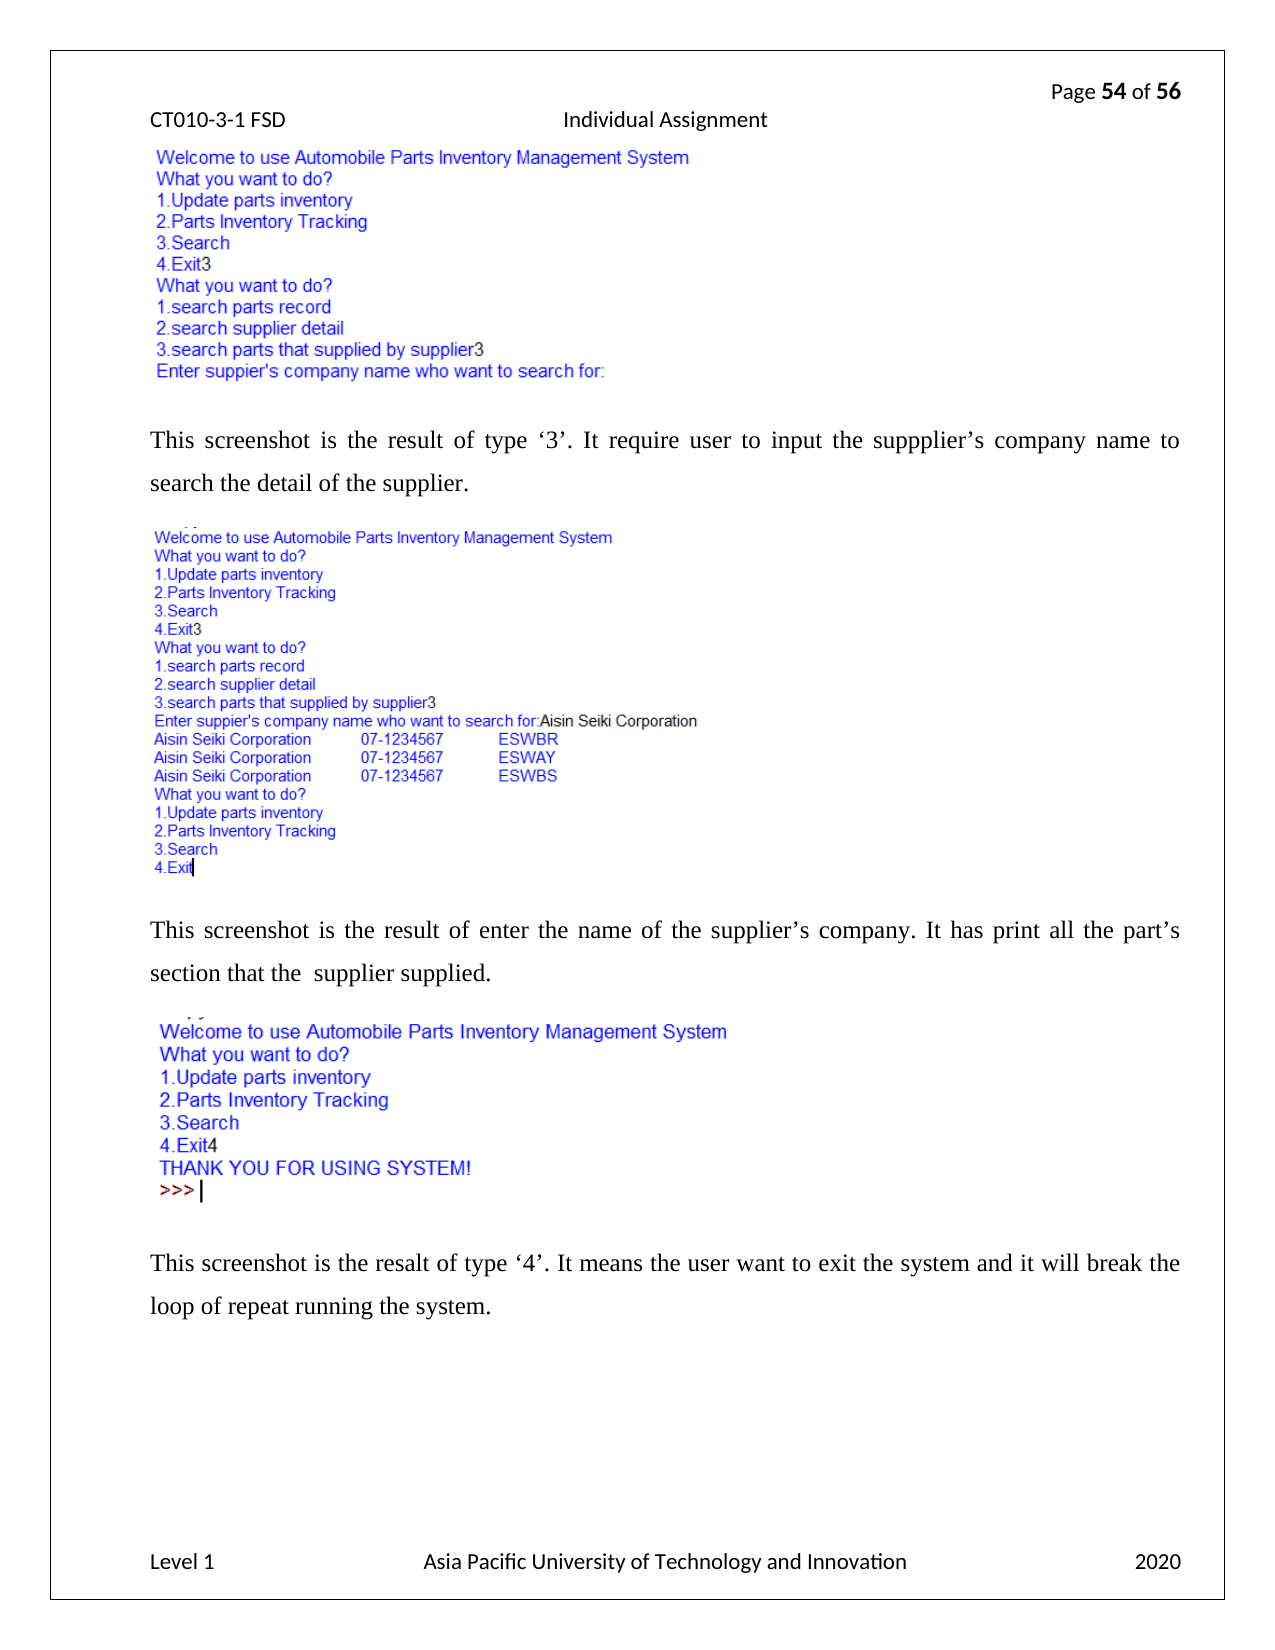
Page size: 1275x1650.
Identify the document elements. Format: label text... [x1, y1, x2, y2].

text This screenshot is the result of type ‘3’. It require user to input the suppplier’s company name to search the detail of the supplier. [150, 425, 1181, 497]
picture [156, 1017, 750, 1217]
picture [150, 527, 708, 885]
text This screenshot is the result of enter the name of the supplier’s company. It has print all the part’s section that the supplier supplied. [150, 915, 1181, 987]
picture [150, 150, 708, 395]
text This screenshot is the resalt of type ‘4’. It means the user want to exit the system and it will break the loop of repeat running the system. [150, 1248, 1181, 1320]
